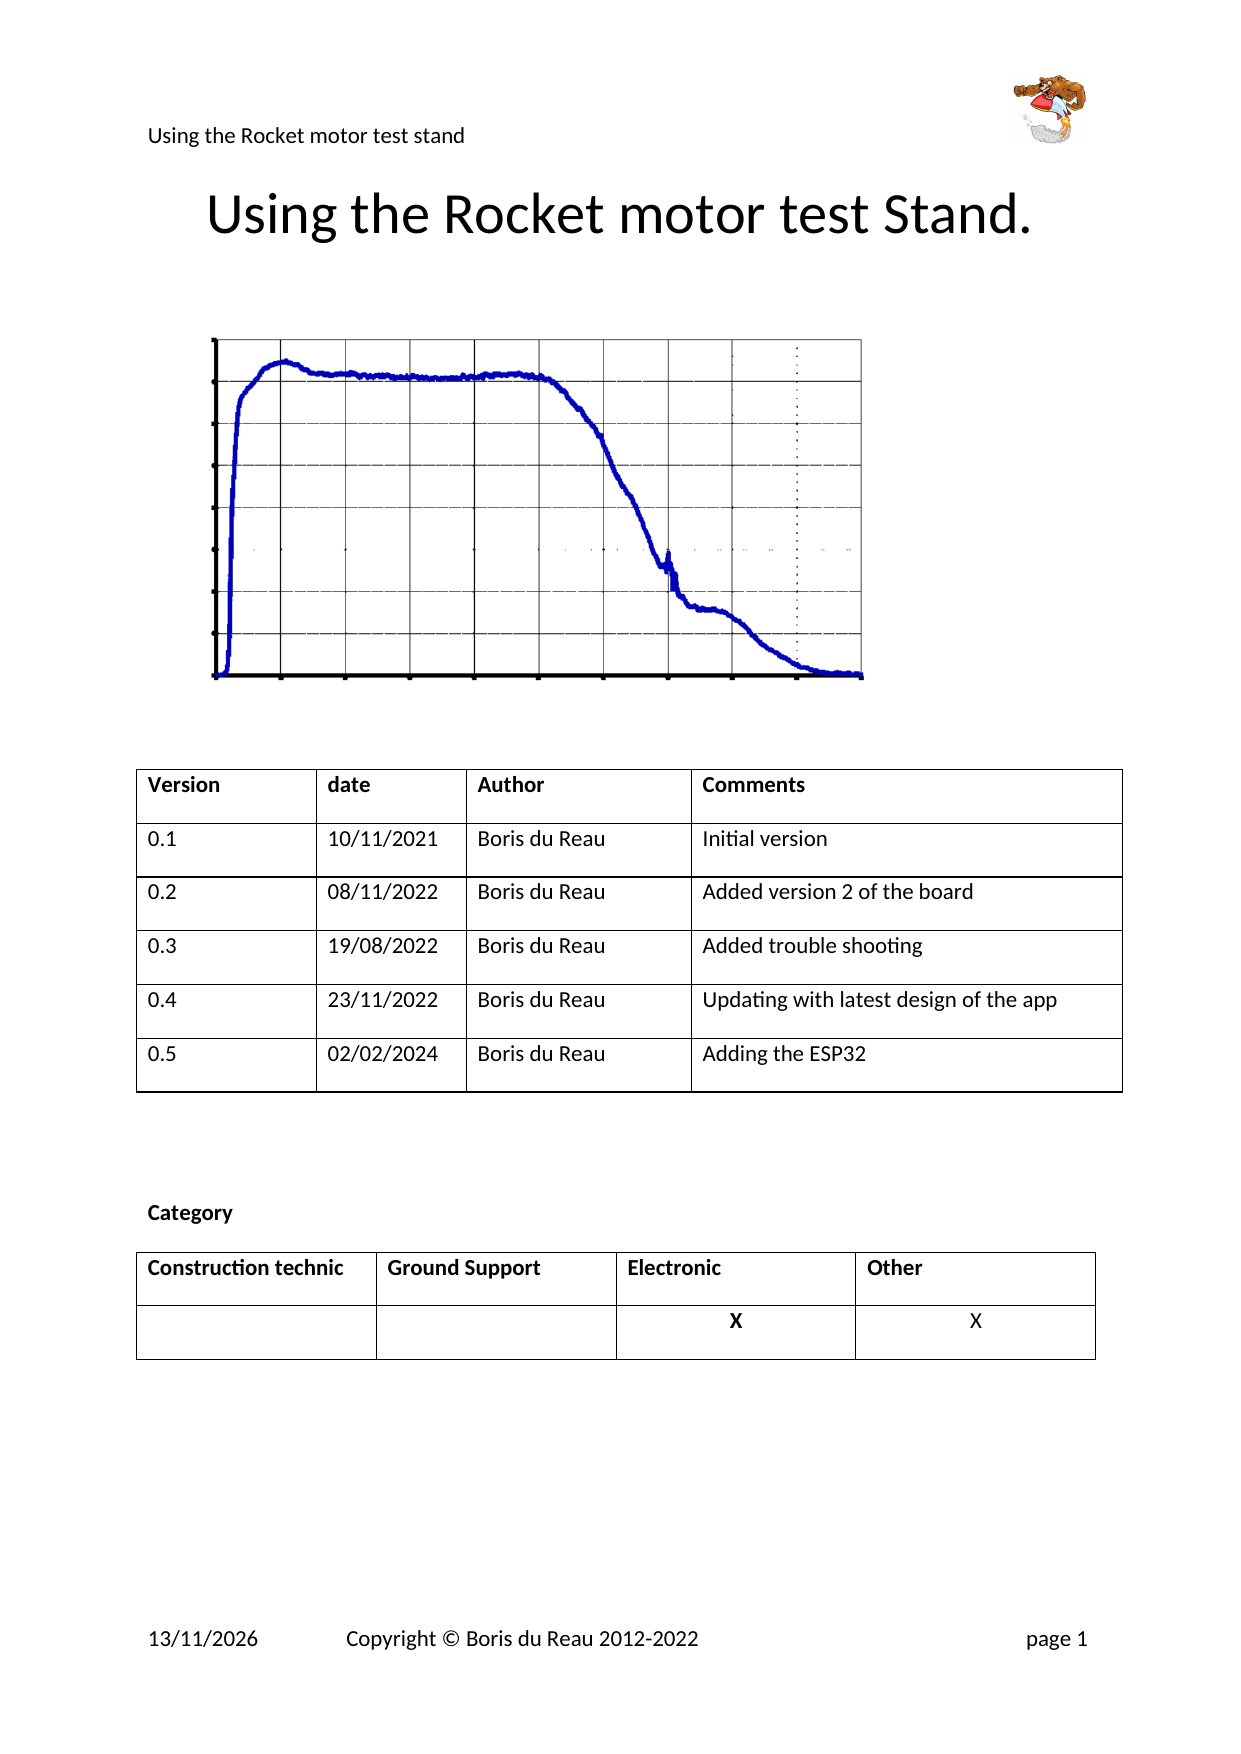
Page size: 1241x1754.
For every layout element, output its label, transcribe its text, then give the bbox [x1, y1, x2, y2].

picture [147, 332, 879, 691]
table_cell X [617, 1306, 855, 1359]
text Category [148, 1198, 1093, 1227]
table_header Electronic [617, 1253, 855, 1305]
table_cell 0.3 [137, 931, 316, 984]
table_cell Boris du Reau [467, 931, 691, 984]
table_cell 23/11/2022 [317, 985, 466, 1038]
table_header Comments [692, 770, 1122, 823]
table_cell Initial version [692, 824, 1122, 876]
table_cell Boris du Reau [467, 878, 691, 930]
table_cell X [856, 1306, 1095, 1359]
table_cell [137, 1306, 376, 1359]
table_cell Boris du Reau [467, 985, 691, 1038]
picture [1012, 73, 1088, 144]
table_cell Adding the ESP32 [692, 1039, 1122, 1091]
table_cell 19/08/2022 [317, 931, 466, 984]
table_cell 0.4 [137, 985, 316, 1038]
table_header Ground Support [377, 1253, 616, 1305]
table_cell 0.5 [137, 1039, 316, 1091]
table_cell [377, 1306, 616, 1359]
table_cell 10/11/2021 [317, 824, 466, 876]
table_header date [317, 770, 466, 823]
table_header Version [137, 770, 316, 823]
table_cell Added trouble shooting [692, 931, 1122, 984]
table_header Author [467, 770, 691, 823]
table_cell 0.2 [137, 878, 316, 930]
table_cell Updating with latest design of the app [692, 985, 1122, 1038]
table_cell 0.1 [137, 824, 316, 876]
table_cell Boris du Reau [467, 1039, 691, 1091]
table_header Other [856, 1253, 1095, 1305]
table_cell 02/02/2024 [317, 1039, 466, 1091]
table_cell 08/11/2022 [317, 878, 466, 930]
table_header Construction technic [137, 1253, 376, 1305]
text Using the Rocket motor test Stand. [148, 177, 1093, 248]
table_cell Added version 2 of the board [692, 878, 1122, 930]
table_cell Boris du Reau [467, 824, 691, 876]
